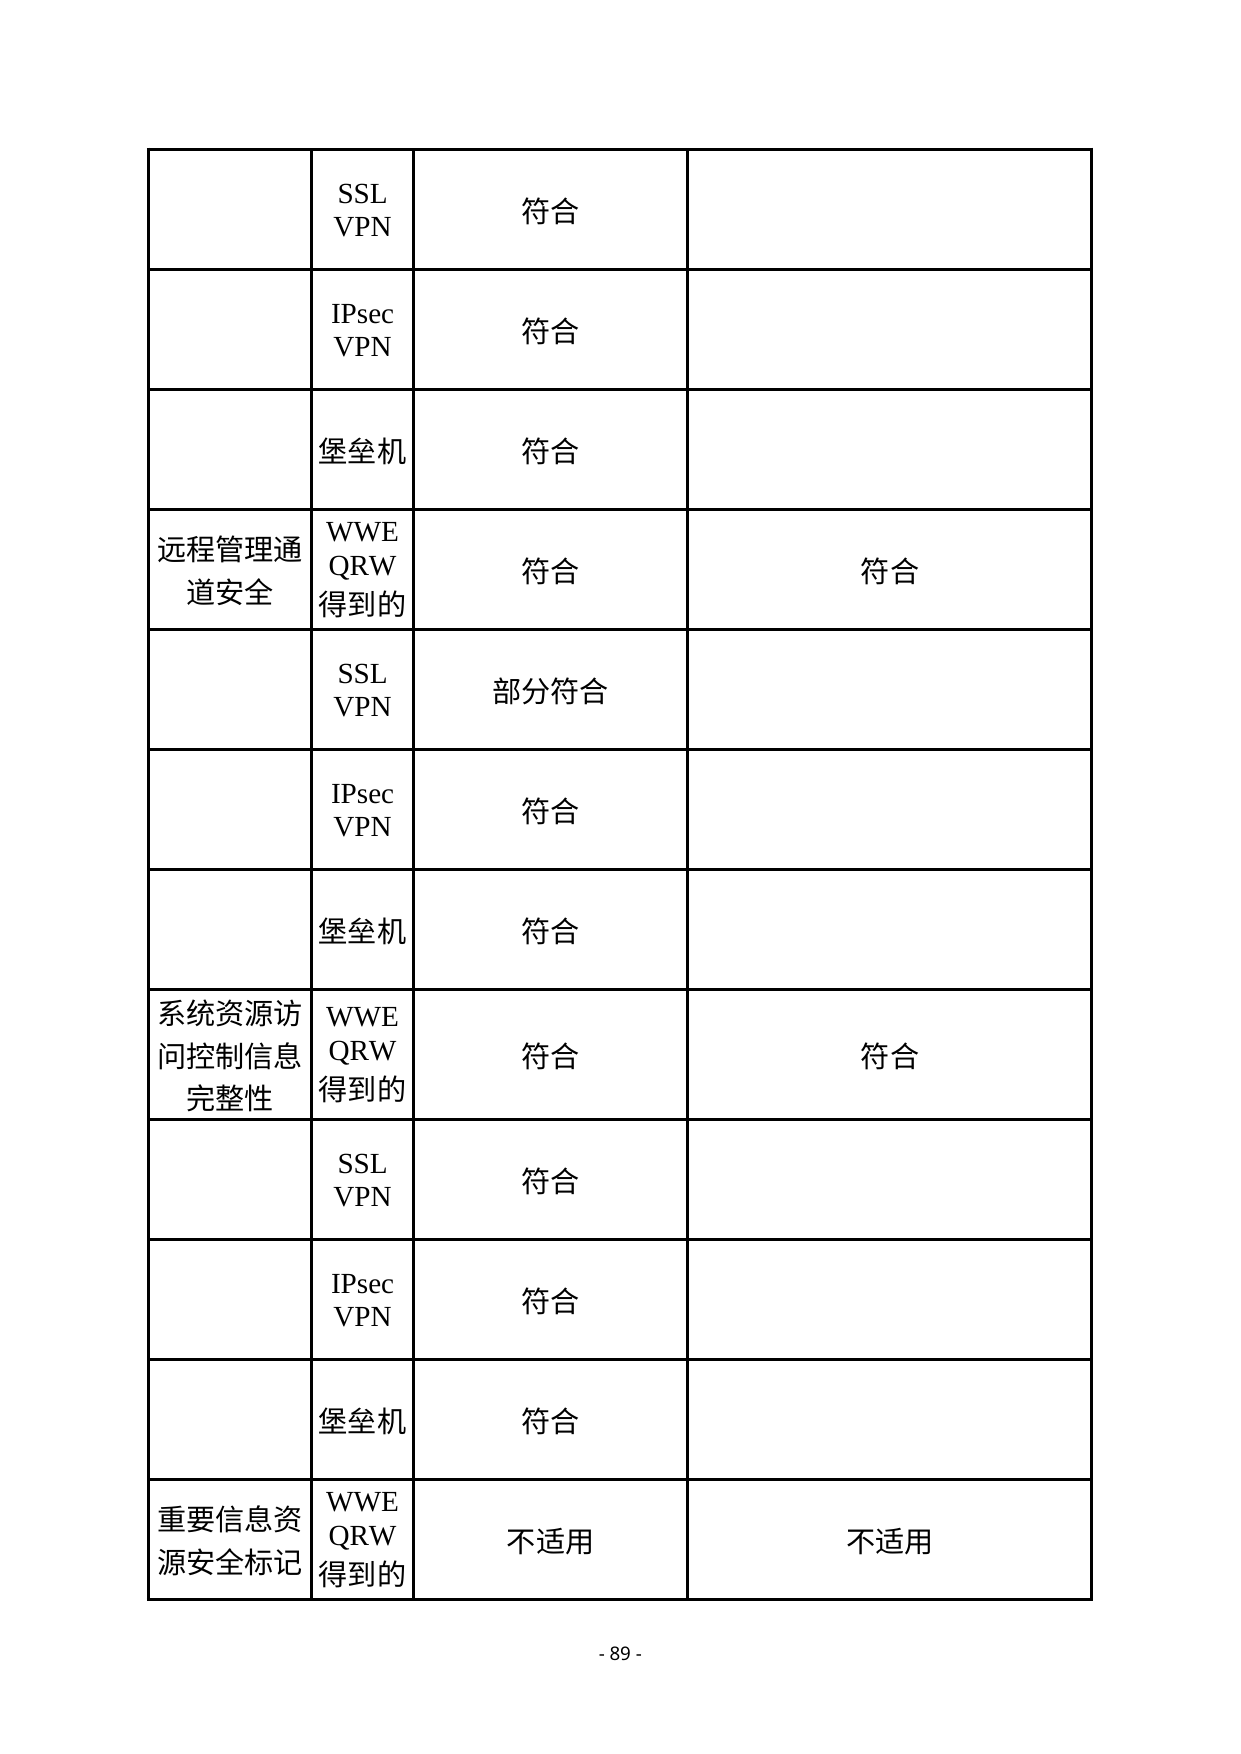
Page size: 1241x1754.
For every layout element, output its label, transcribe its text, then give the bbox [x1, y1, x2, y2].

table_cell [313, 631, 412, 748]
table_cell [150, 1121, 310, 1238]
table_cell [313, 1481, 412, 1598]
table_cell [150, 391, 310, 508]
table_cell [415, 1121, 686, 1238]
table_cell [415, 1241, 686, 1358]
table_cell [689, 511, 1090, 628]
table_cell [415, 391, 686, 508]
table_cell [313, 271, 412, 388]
table_cell [150, 271, 310, 388]
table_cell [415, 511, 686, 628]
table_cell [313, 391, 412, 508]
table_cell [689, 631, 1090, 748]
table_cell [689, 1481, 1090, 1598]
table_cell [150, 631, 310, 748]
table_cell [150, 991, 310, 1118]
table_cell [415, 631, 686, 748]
table_cell SSL VPN [313, 151, 412, 268]
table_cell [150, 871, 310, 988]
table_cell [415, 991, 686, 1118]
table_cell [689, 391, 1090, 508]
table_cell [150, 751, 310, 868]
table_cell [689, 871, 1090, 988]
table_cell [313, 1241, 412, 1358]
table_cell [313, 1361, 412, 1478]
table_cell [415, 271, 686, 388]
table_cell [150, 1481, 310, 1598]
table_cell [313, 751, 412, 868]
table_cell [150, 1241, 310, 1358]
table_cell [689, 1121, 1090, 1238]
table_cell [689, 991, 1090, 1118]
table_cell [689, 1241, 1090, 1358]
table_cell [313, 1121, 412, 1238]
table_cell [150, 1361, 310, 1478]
table_cell [689, 151, 1090, 268]
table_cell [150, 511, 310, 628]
table_cell [150, 151, 310, 268]
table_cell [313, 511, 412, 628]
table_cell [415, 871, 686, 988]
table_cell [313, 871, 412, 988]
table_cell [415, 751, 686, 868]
table_cell 符合 [415, 151, 686, 268]
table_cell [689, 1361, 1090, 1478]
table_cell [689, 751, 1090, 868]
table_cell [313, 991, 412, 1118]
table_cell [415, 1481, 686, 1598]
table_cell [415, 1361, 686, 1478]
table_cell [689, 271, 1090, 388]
